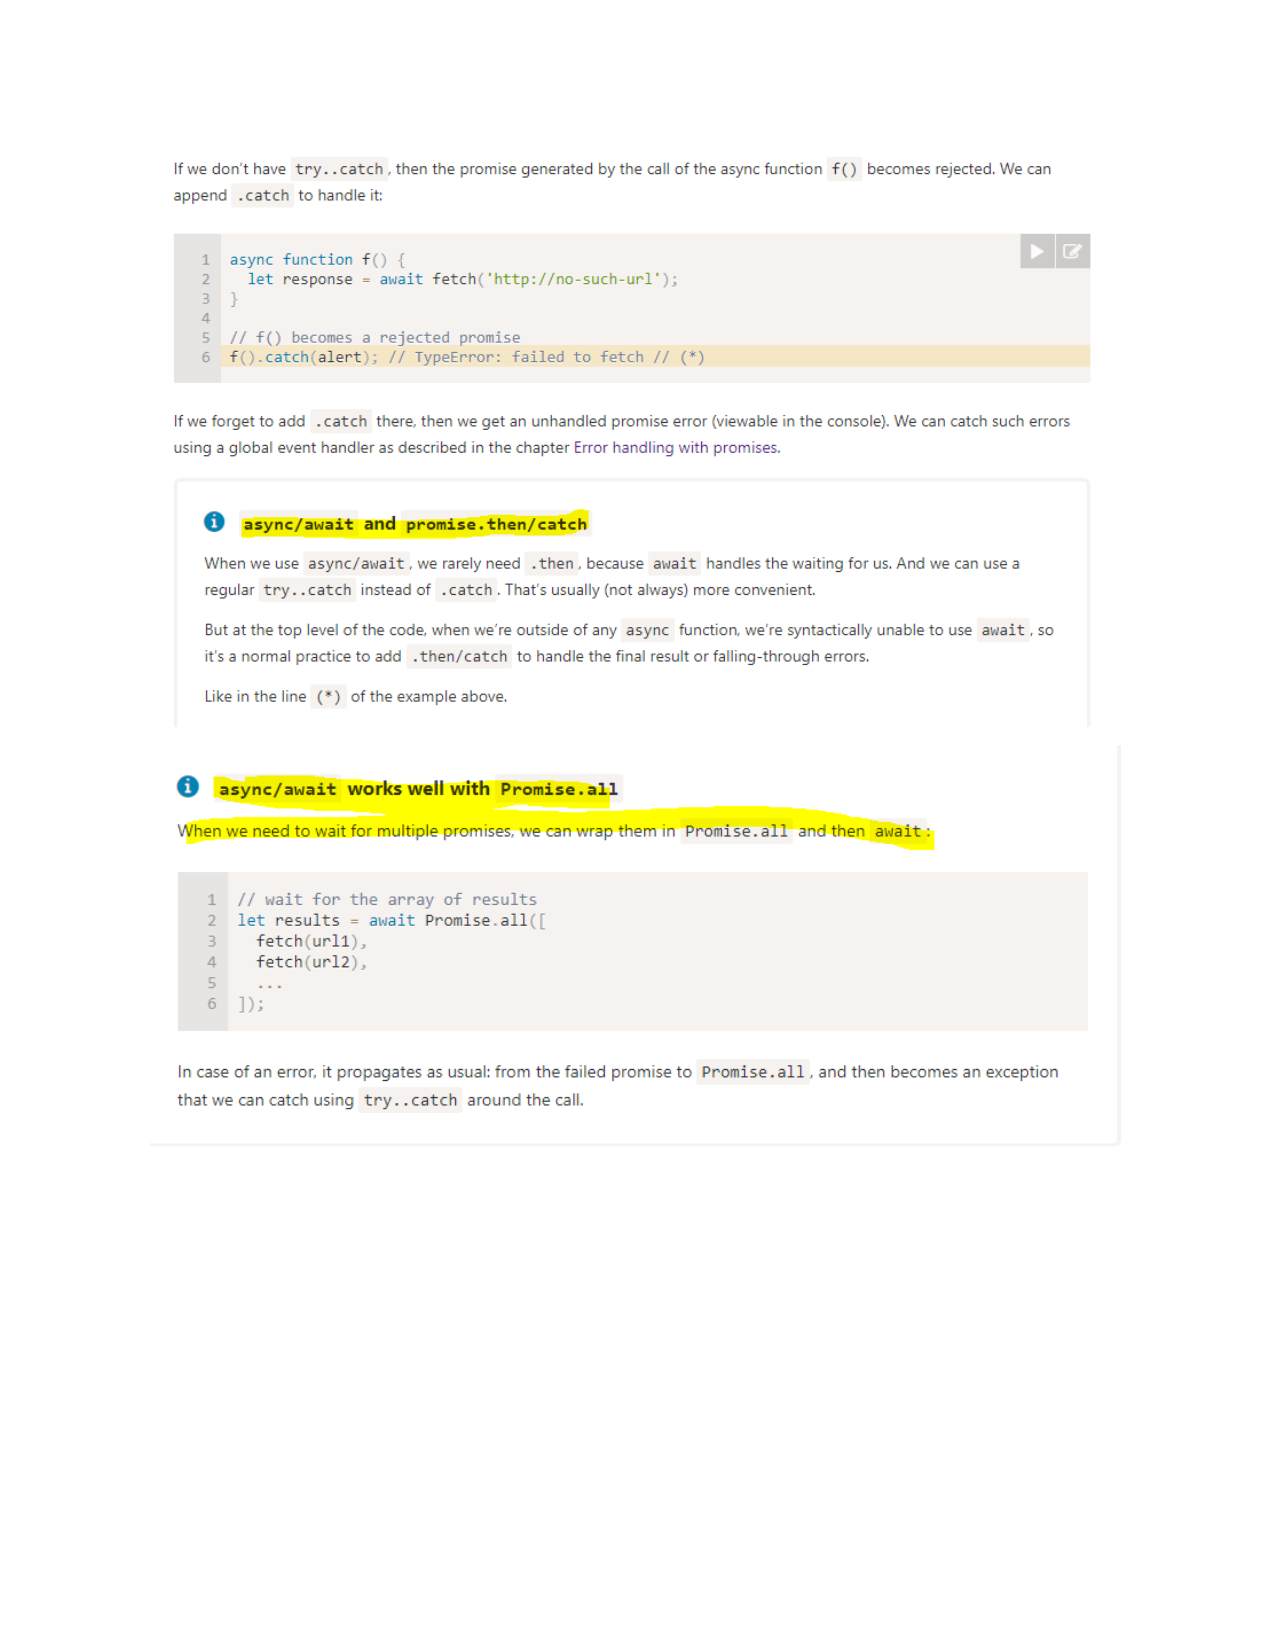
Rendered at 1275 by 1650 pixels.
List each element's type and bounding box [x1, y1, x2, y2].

picture [150, 745, 1125, 1146]
picture [150, 150, 1125, 727]
